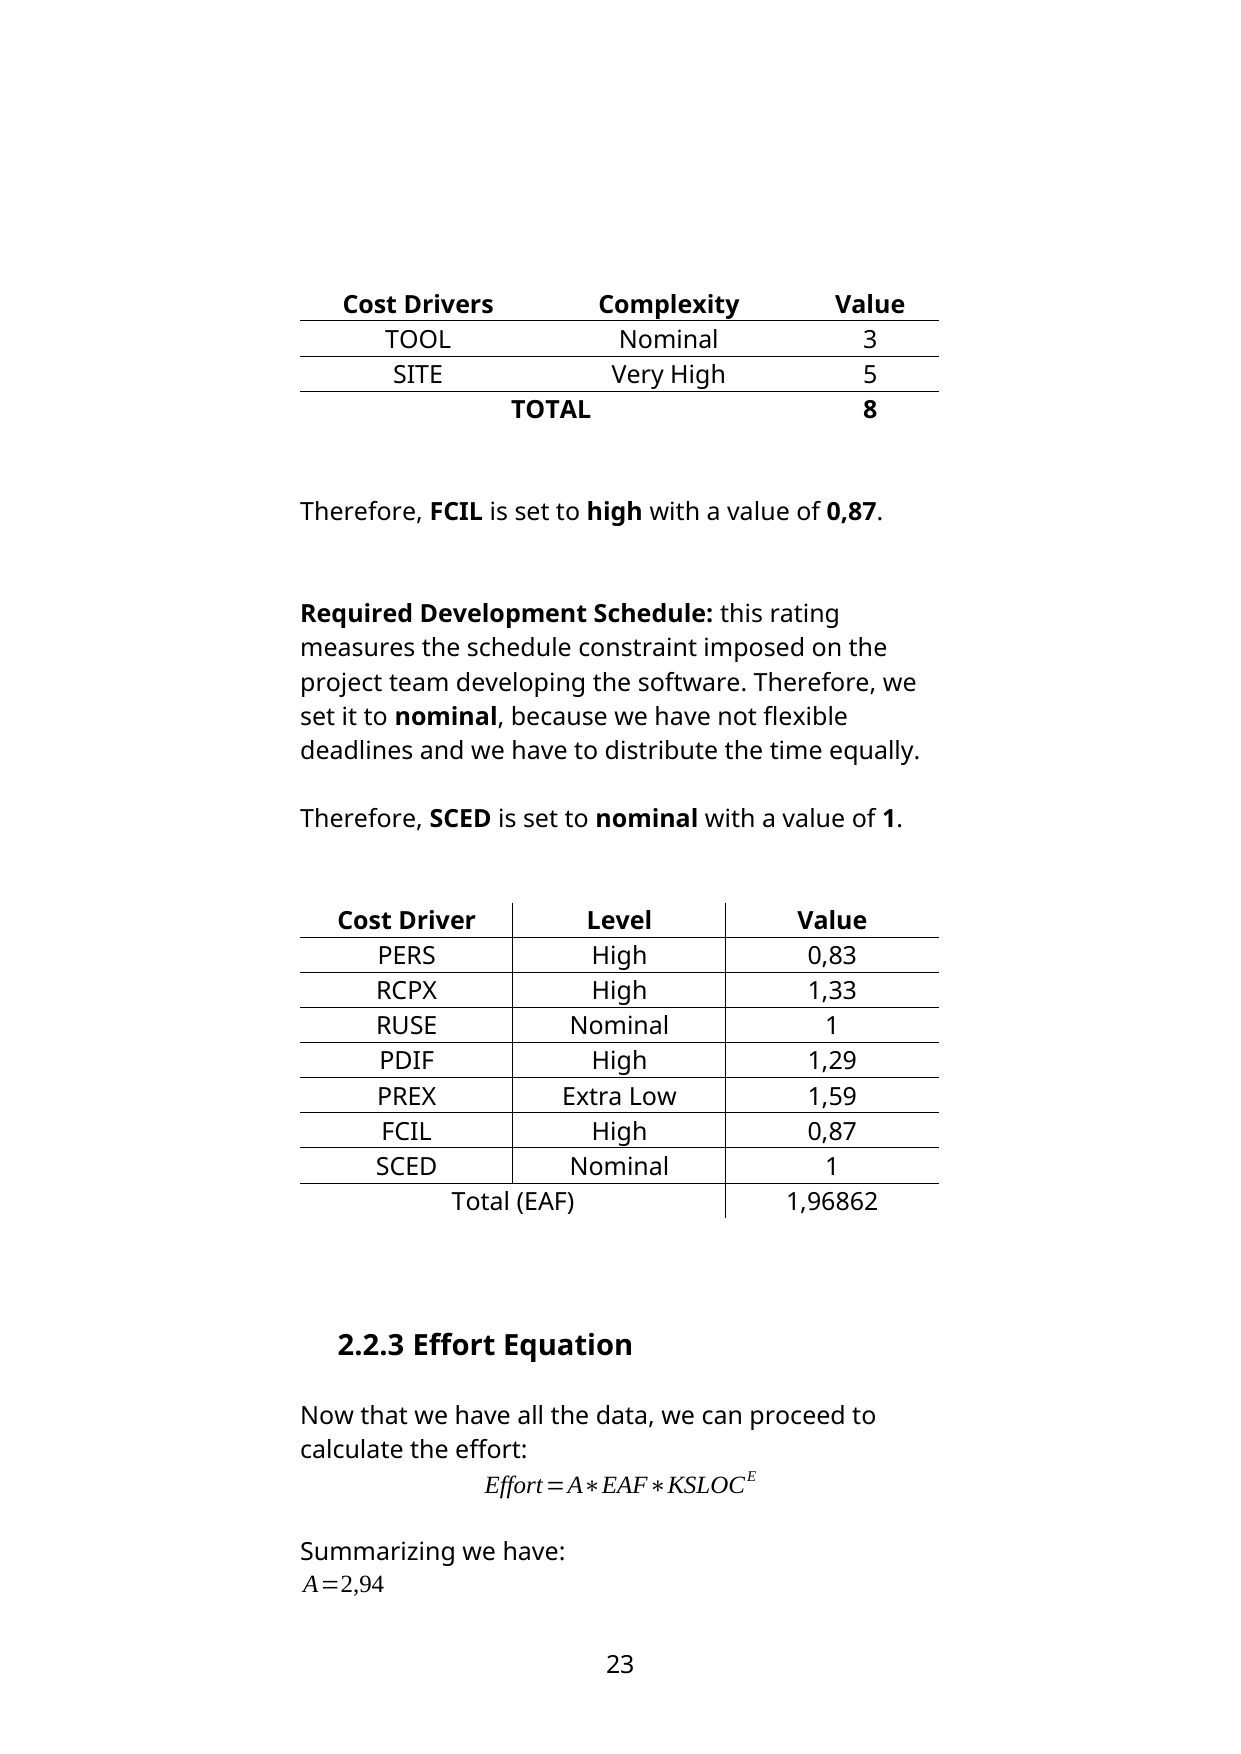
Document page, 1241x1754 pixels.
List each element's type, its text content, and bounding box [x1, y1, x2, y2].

table_cell 0,83 [726, 938, 938, 972]
table_cell High [513, 1043, 725, 1077]
table_header Level [513, 903, 725, 937]
text Required Development Schedule: this rating measures the schedule constraint imposed on the project team developing the software. Therefore, we set it to nominal, because we have not flexible deadlines and we have to distribute the time equally. [300, 596, 940, 766]
table_cell RUSE [300, 1008, 512, 1042]
table_cell 1,96862 [726, 1184, 938, 1217]
table_cell SITE [300, 357, 536, 391]
table_cell Total (EAF) [300, 1184, 725, 1217]
table_cell TOTAL [300, 392, 802, 426]
table_cell 5 [802, 357, 938, 391]
table_cell High [513, 973, 725, 1007]
table_cell Nominal [513, 1008, 725, 1042]
table_cell 1,29 [726, 1043, 938, 1077]
table_cell 0,87 [726, 1113, 938, 1147]
table_header Value [802, 286, 938, 320]
table_cell High [513, 938, 725, 972]
table_cell 8 [802, 392, 938, 426]
table_cell FCIL [300, 1113, 512, 1147]
text Therefore, FCIL is set to high with a value of 0,87. [300, 494, 940, 528]
table_cell 1 [726, 1008, 938, 1042]
table_cell RCPX [300, 973, 512, 1007]
table_cell 1,59 [726, 1078, 938, 1112]
table_cell High [513, 1113, 725, 1147]
table_cell PDIF [300, 1043, 512, 1077]
table_cell Nominal [536, 321, 802, 356]
table_cell PREX [300, 1078, 512, 1112]
table_cell PERS [300, 938, 512, 972]
table_cell Very High [536, 357, 802, 391]
table_cell Nominal [513, 1148, 725, 1182]
table_header Cost Driver [300, 903, 512, 937]
table_cell 1,33 [726, 973, 938, 1007]
table_cell SCED [300, 1148, 512, 1182]
text Therefore, SCED is set to nominal with a value of 1. [300, 800, 940, 834]
table_header Complexity [536, 286, 802, 320]
table_cell Extra Low [513, 1078, 725, 1112]
text Summarizing we have: [300, 1534, 940, 1568]
table_header Cost Drivers [300, 286, 536, 320]
table_cell 3 [802, 321, 938, 356]
text Now that we have all the data, we can proceed to calculate the effort: [300, 1398, 940, 1466]
table_header Value [726, 903, 938, 937]
table_cell 1 [726, 1148, 938, 1182]
table_cell TOOL [300, 321, 536, 356]
subtitle Effort Equation [337, 1324, 940, 1363]
